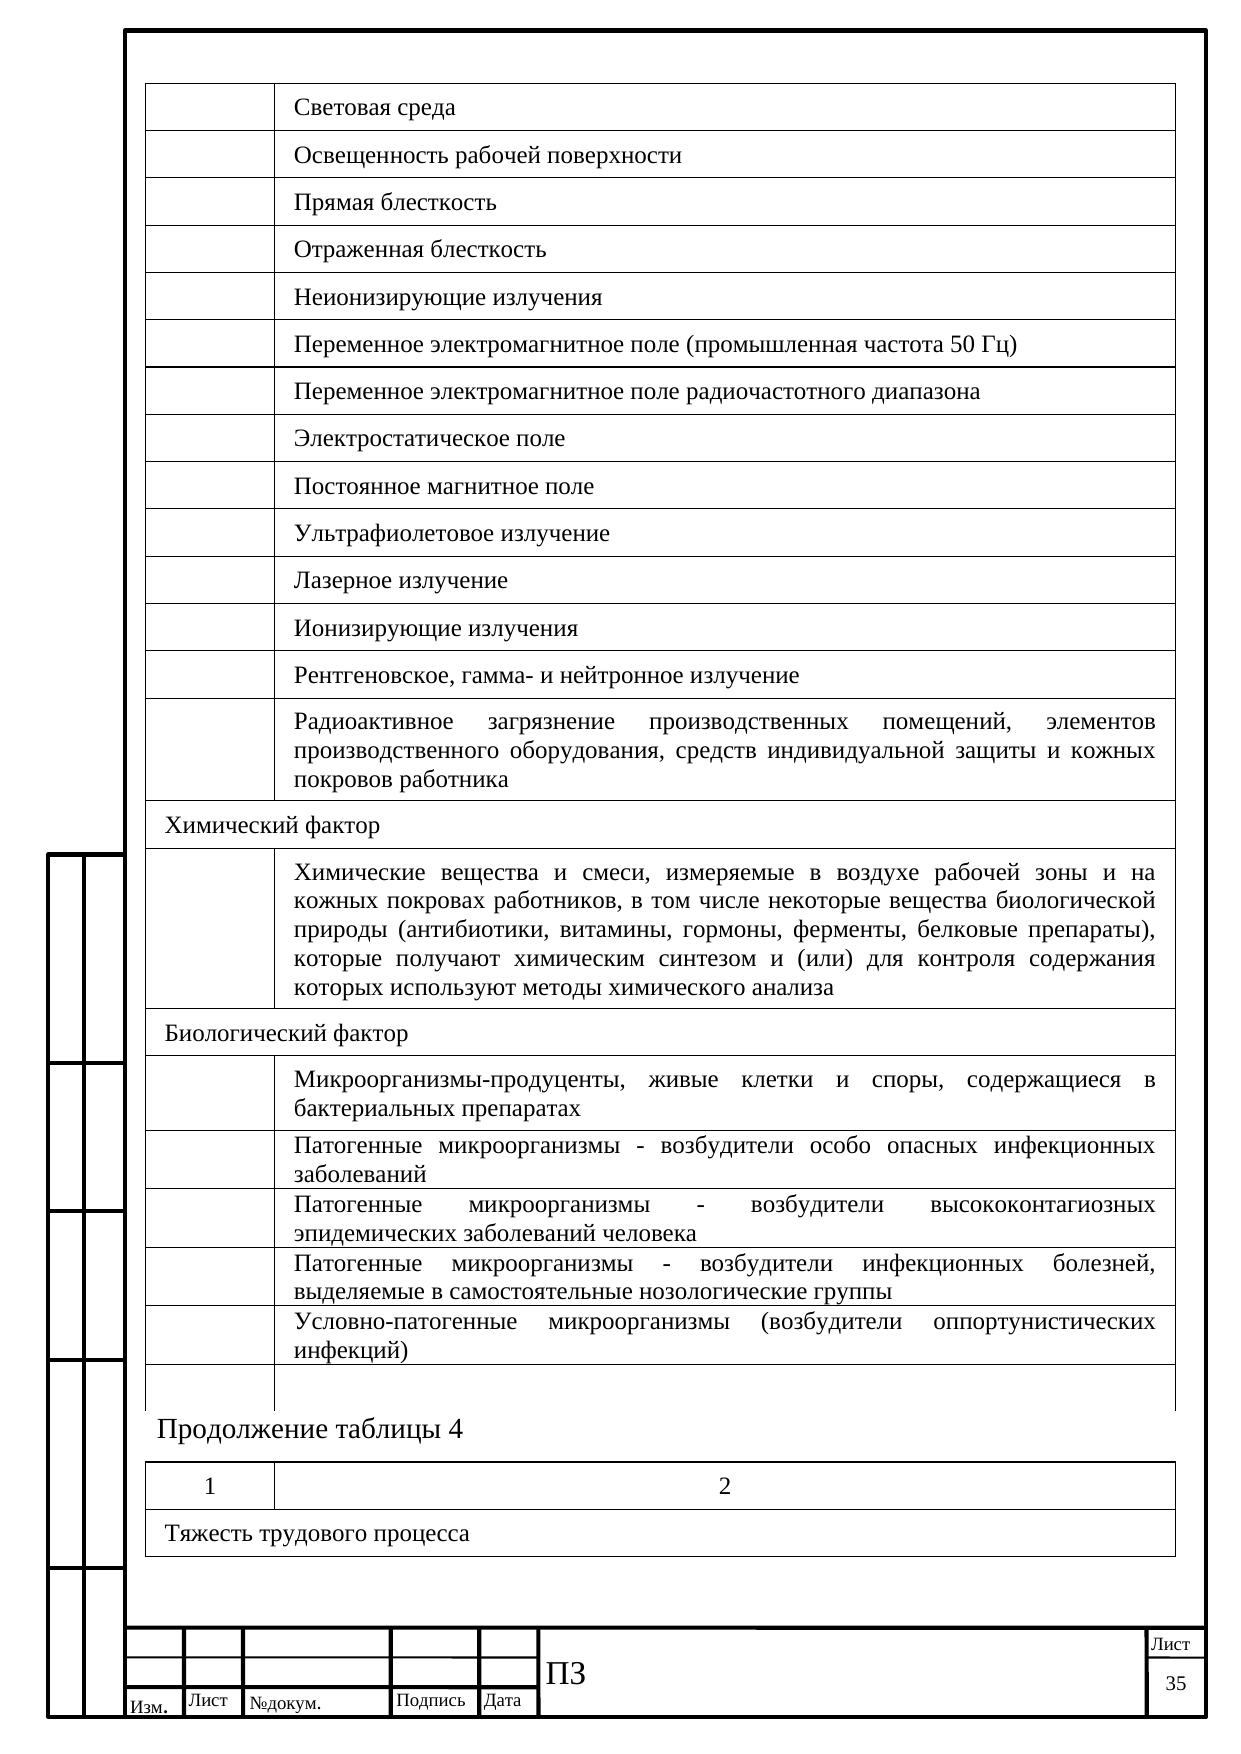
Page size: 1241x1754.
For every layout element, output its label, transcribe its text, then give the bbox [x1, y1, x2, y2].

table_cell [146, 131, 274, 177]
table_cell Освещенность рабочей поверхности [275, 131, 1175, 177]
table_cell Неионизирующие излучения [275, 273, 1175, 319]
table_header 1 [146, 1463, 274, 1509]
table_cell Прямая блесткость [275, 178, 1175, 224]
table_cell Рентгеновское, гамма- и нейтронное излучение [275, 651, 1175, 697]
table_cell Электростатическое поле [275, 415, 1175, 461]
table_cell [146, 320, 274, 366]
table_cell [146, 415, 274, 461]
table_cell Патогенные микроорганизмы - возбудители особо опасных инфекционных заболеваний [275, 1131, 1175, 1188]
table_cell [146, 1131, 274, 1188]
table_cell Химический фактор [146, 801, 1175, 848]
table_cell [146, 84, 274, 130]
table_cell [146, 651, 274, 697]
table_cell Условно-патогенные микроорганизмы (возбудители оппортунистических инфекций) [275, 1306, 1175, 1364]
table_cell Тяжесть трудового процесса [146, 1510, 1175, 1556]
table_header 2 [275, 1463, 1175, 1509]
table_cell [146, 1365, 274, 1411]
table_cell Биологический фактор [146, 1009, 1175, 1055]
table_cell Патогенные микроорганизмы - возбудители высококонтагиозных эпидемических заболеваний человека [275, 1189, 1175, 1247]
table_cell Химические вещества и смеси, измеряемые в воздухе рабочей зоны и на кожных покровах работников, в том числе некоторые вещества биологической природы (антибиотики, витамины, гормоны, ферменты, белковые препараты), которые получают химическим синтезом и (или) для контроля содержания которых используют методы химического анализа [275, 849, 1175, 1008]
table_cell Отраженная блесткость [275, 226, 1175, 272]
table_cell [146, 273, 274, 319]
table_cell [146, 699, 274, 800]
table_cell Патогенные микроорганизмы - возбудители инфекционных болезней, выделяемые в самостоятельные нозологические группы [275, 1248, 1175, 1305]
table_cell Ионизирующие излучения [275, 604, 1175, 650]
table_cell [146, 509, 274, 556]
table_cell Переменное электромагнитное поле (промышленная частота 50 Гц) [275, 320, 1175, 366]
table_cell Постоянное магнитное поле [275, 462, 1175, 508]
table_cell [146, 1248, 274, 1305]
table_cell Переменное электромагнитное поле радиочастотного диапазона [275, 368, 1175, 414]
table_cell Световая среда [275, 84, 1175, 130]
table_cell [146, 226, 274, 272]
table_cell [146, 368, 274, 414]
text Продолжение таблицы 4 [157, 1411, 1187, 1444]
table_cell [146, 604, 274, 650]
table_cell [146, 1056, 274, 1129]
table_cell Ультрафиолетовое излучение [275, 509, 1175, 556]
table_cell [146, 1189, 274, 1247]
table_cell Микроорганизмы-продуценты, живые клетки и споры, содержащиеся в бактериальных препаратах [275, 1056, 1175, 1129]
table_cell Лазерное излучение [275, 557, 1175, 603]
table_cell [146, 1306, 274, 1364]
table_cell Радиоактивное загрязнение производственных помещений, элементов производственного оборудования, средств индивидуальной защиты и кожных покровов работника [275, 699, 1175, 800]
table_cell [146, 178, 274, 224]
table_cell [146, 849, 274, 1008]
table_cell [146, 557, 274, 603]
table_cell [275, 1365, 1175, 1411]
table_cell [146, 462, 274, 508]
